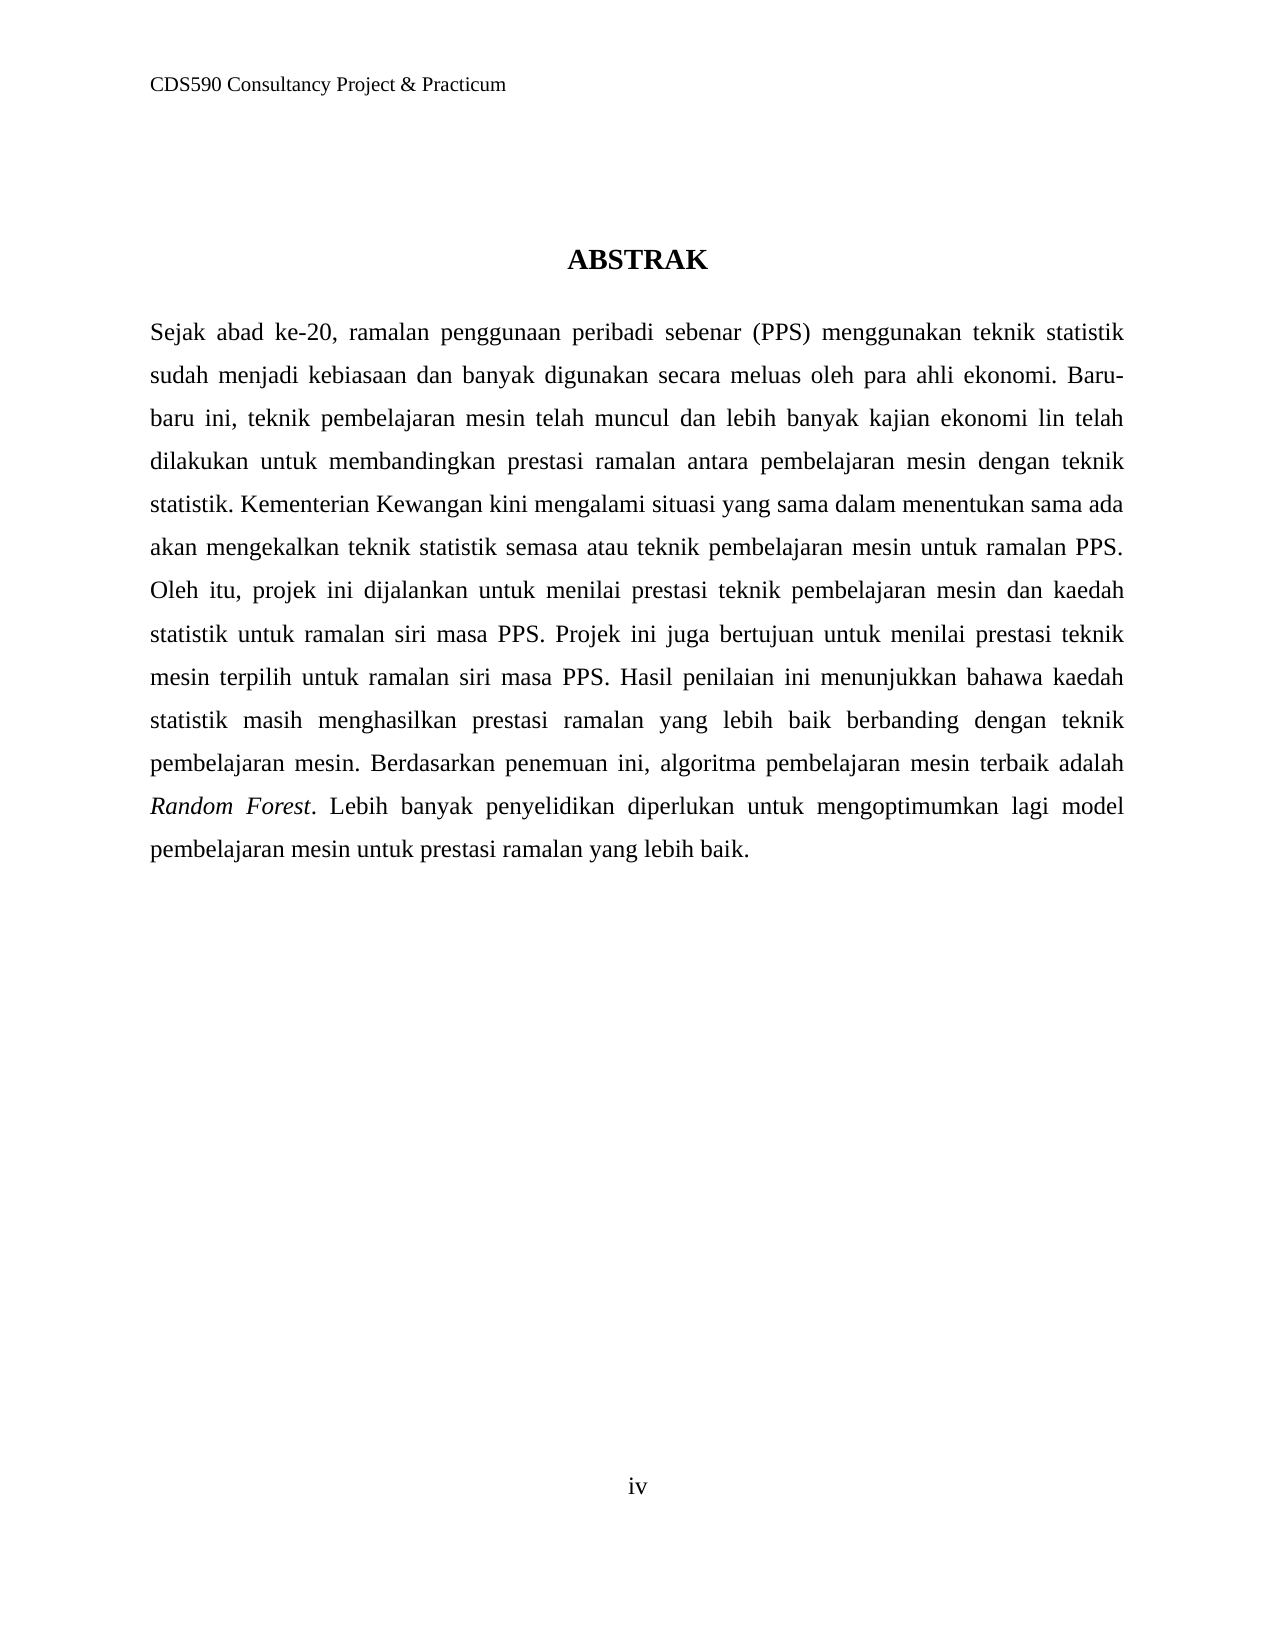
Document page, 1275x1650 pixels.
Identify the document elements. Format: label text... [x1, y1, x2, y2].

subtitle ABSTRAK [150, 242, 1125, 276]
text Sejak abad ke-20, ramalan penggunaan peribadi sebenar (PPS) menggunakan teknik statistik sudah menjadi kebiasaan dan banyak digunakan secara meluas oleh para ahli ekonomi. Baru-baru ini, teknik pembelajaran mesin telah muncul dan lebih banyak kajian ekonomi lin telah dilakukan untuk membandingkan prestasi ramalan antara pembelajaran mesin dengan teknik statistik. Kementerian Kewangan kini mengalami situasi yang sama dalam menentukan sama ada akan mengekalkan teknik statistik semasa atau teknik pembelajaran mesin untuk ramalan PPS. Oleh itu, projek ini dijalankan untuk menilai prestasi teknik pembelajaran mesin dan kaedah statistik untuk ramalan siri masa PPS. Projek ini juga bertujuan untuk menilai prestasi teknik mesin terpilih untuk ramalan siri masa PPS. Hasil penilaian ini menunjukkan bahawa kaedah statistik masih menghasilkan prestasi ramalan yang lebih baik berbanding dengan teknik pembelajaran mesin. Berdasarkan penemuan ini, algoritma pembelajaran mesin terbaik adalah Random Forest. Lebih banyak penyelidikan diperlukan untuk mengoptimumkan lagi model pembelajaran mesin untuk prestasi ramalan yang lebih baik. [150, 317, 1125, 863]
